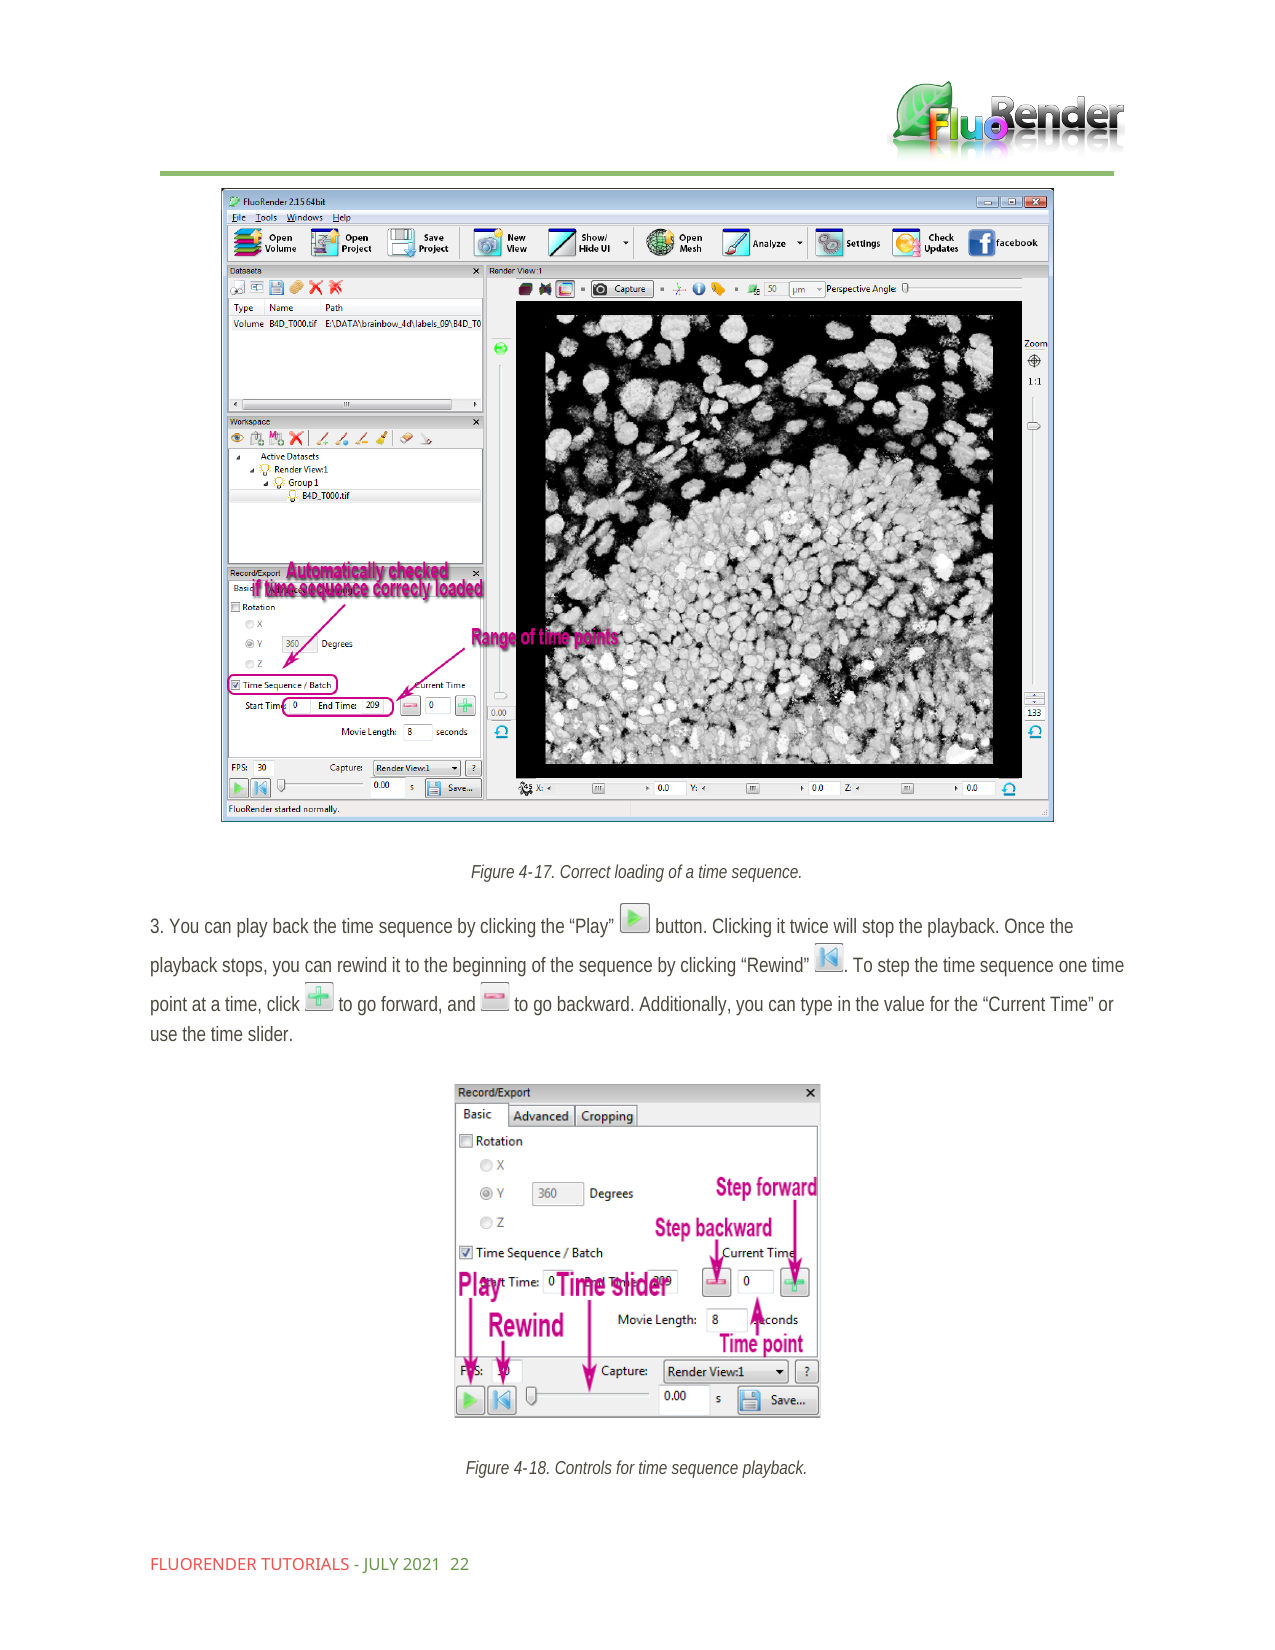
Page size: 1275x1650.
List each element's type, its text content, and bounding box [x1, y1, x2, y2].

picture [221, 188, 1054, 822]
picture [619, 903, 651, 934]
picture [454, 1084, 821, 1418]
picture [887, 75, 1125, 165]
picture [305, 982, 334, 1011]
text 3. You can play back the time sequence by clicking the “Play” button. Clicking it twice will stop the playback. Once the playback stops, you can rewind it to the beginning of the sequence by clicking “Rewind” . To step the time sequence one time point at a time, click to go forward, and to go backward. Additionally, you can type in the value for the “Current Time” or use the time slider. [150, 904, 1125, 1045]
picture [814, 943, 844, 972]
picture [480, 982, 510, 1011]
